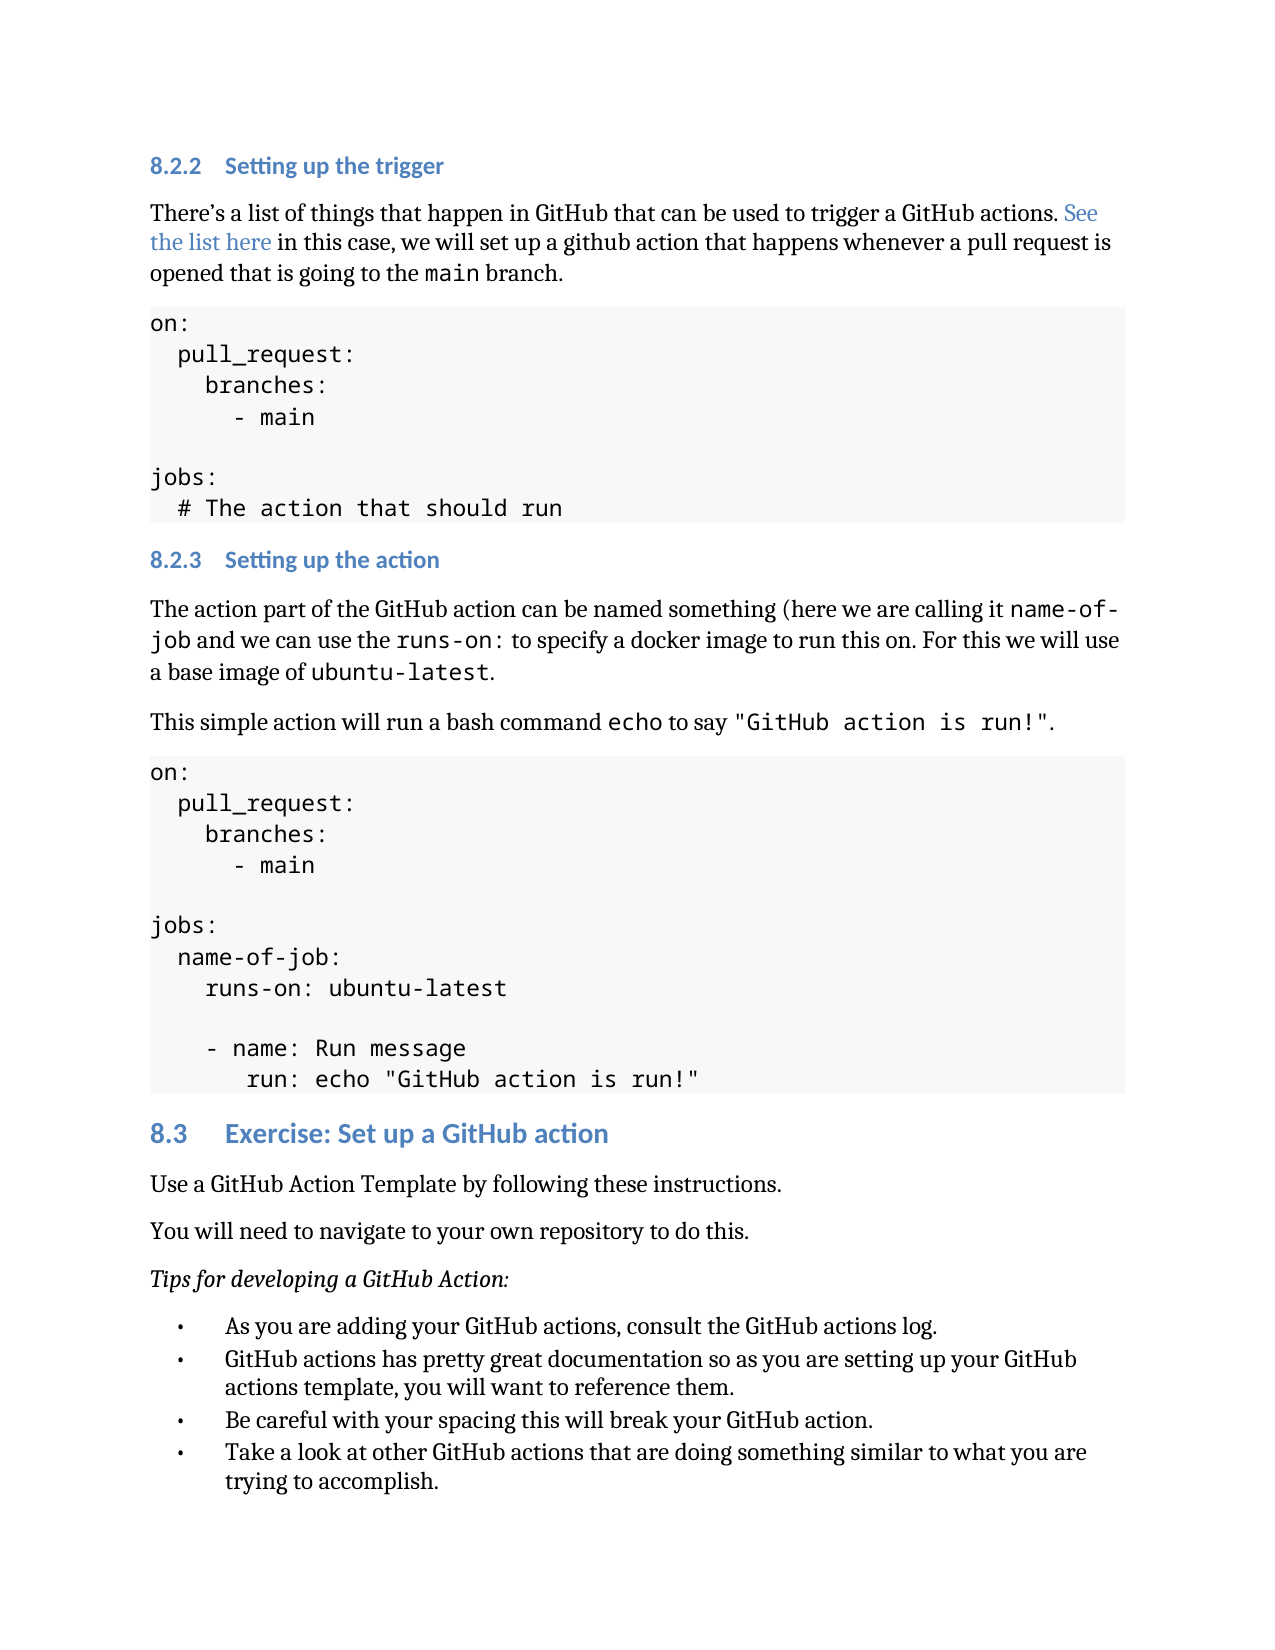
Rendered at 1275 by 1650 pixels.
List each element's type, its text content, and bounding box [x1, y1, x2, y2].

text There’s a list of things that happen in GitHub that can be used to trigger a GitHub actions. See the list here in this case, we will set up a github action that happens whenever a pull request is opened that is going to the main branch. [150, 199, 1125, 288]
text This simple action will run a bash command echo to say "GitHub action is run!". [150, 706, 1125, 737]
subtitle 8.2.3 Setting up the action [150, 544, 1125, 574]
text You will need to navigate to your own repository to do this. [150, 1217, 1125, 1246]
text Use a GitHub Action Template by following these instructions. [150, 1169, 1125, 1198]
text The action part of the GitHub action can be named something (here we are calling it name-of-job and we can use the runs-on: to specify a docker image to run this on. For this we will use a base image of ubuntu-latest. [150, 593, 1125, 687]
subtitle 8.2.2 Setting up the trigger [150, 150, 1125, 181]
list Take a look at other GitHub actions that are doing something similar to what you are trying to accomplish. [175, 1438, 1125, 1496]
list GitHub actions has pretty great documentation so as you are setting up your GitHub actions template, you will want to reference them. [175, 1344, 1125, 1402]
list As you are adding your GitHub actions, consult the GitHub actions log. [175, 1312, 1125, 1341]
subtitle 8.3 Exercise: Set up a GitHub action [150, 1115, 1125, 1151]
text on: pull_request: branches: - main jobs: # The action that should run [150, 307, 1125, 523]
text Tips for developing a GitHub Action: [150, 1264, 1125, 1293]
list Be careful with your spacing this will break your GitHub action. [175, 1406, 1125, 1434]
text on: pull_request: branches: - main jobs: name-of-job: runs-on: ubuntu-latest - name: Run message run: echo "GitHub action is run!" [150, 756, 1125, 1094]
